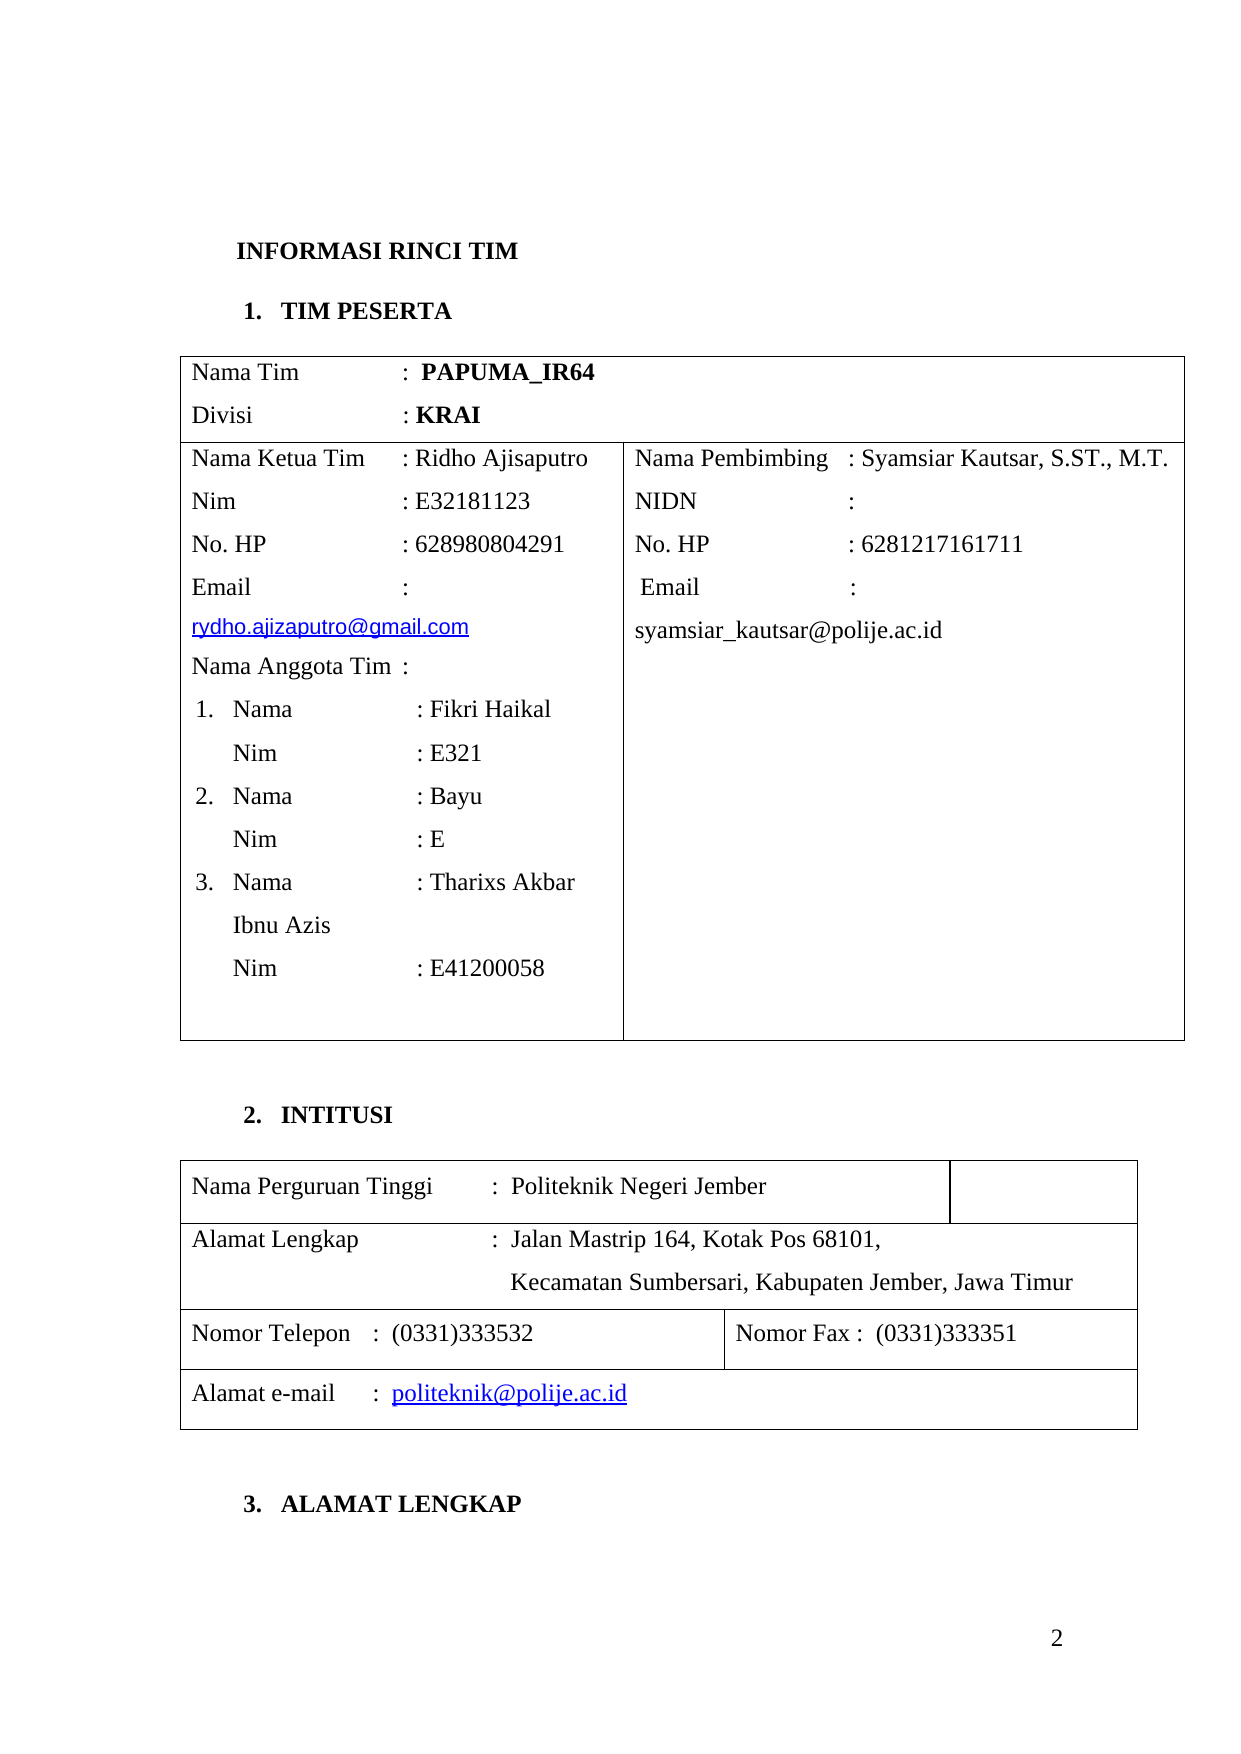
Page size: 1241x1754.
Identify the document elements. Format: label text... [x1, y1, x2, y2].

list ALAMAT LENGKAP [243, 1489, 1063, 1518]
table_cell Nomor Telepon : (0331)333532 [181, 1310, 724, 1369]
text INFORMASI RINCI TIM [236, 236, 1063, 265]
table_header [951, 1161, 1137, 1223]
list TIM PESERTA [243, 296, 1063, 325]
table_header Nama Tim : PAPUMA_IR64 Divisi : KRAI [181, 357, 1184, 442]
list INTITUSI [243, 1100, 1063, 1129]
table_cell Alamat Lengkap : Jalan Mastrip 164, Kotak Pos 68101, Kecamatan Sumbersari, Kabupaten Jember, Jawa Timur [181, 1224, 1137, 1309]
table_cell Alamat e-mail : politeknik@polije.ac.id [181, 1370, 1137, 1428]
table_cell Nomor Fax : (0331)333351 [725, 1310, 1137, 1369]
table_cell Nama Pembimbing : Syamsiar Kautsar, S.ST., M.T. NIDN : No. HP : 6281217161711 Email : syamsiar_kautsar@polije.ac.id [624, 443, 1184, 1039]
table_header Nama Perguruan Tinggi : Politeknik Negeri Jember [181, 1161, 949, 1223]
table_cell Nama Ketua Tim : Ridho Ajisaputro Nim : E32181123 No. HP : 628980804291 Email : rydho.ajizaputro@gmail.com Nama Anggota Tim : Nama : Fikri Haikal Nim : E321 Nama : Bayu Nim : E Nama : Tharixs Akbar Ibnu Azis Nim : E41200058 [181, 443, 623, 1039]
